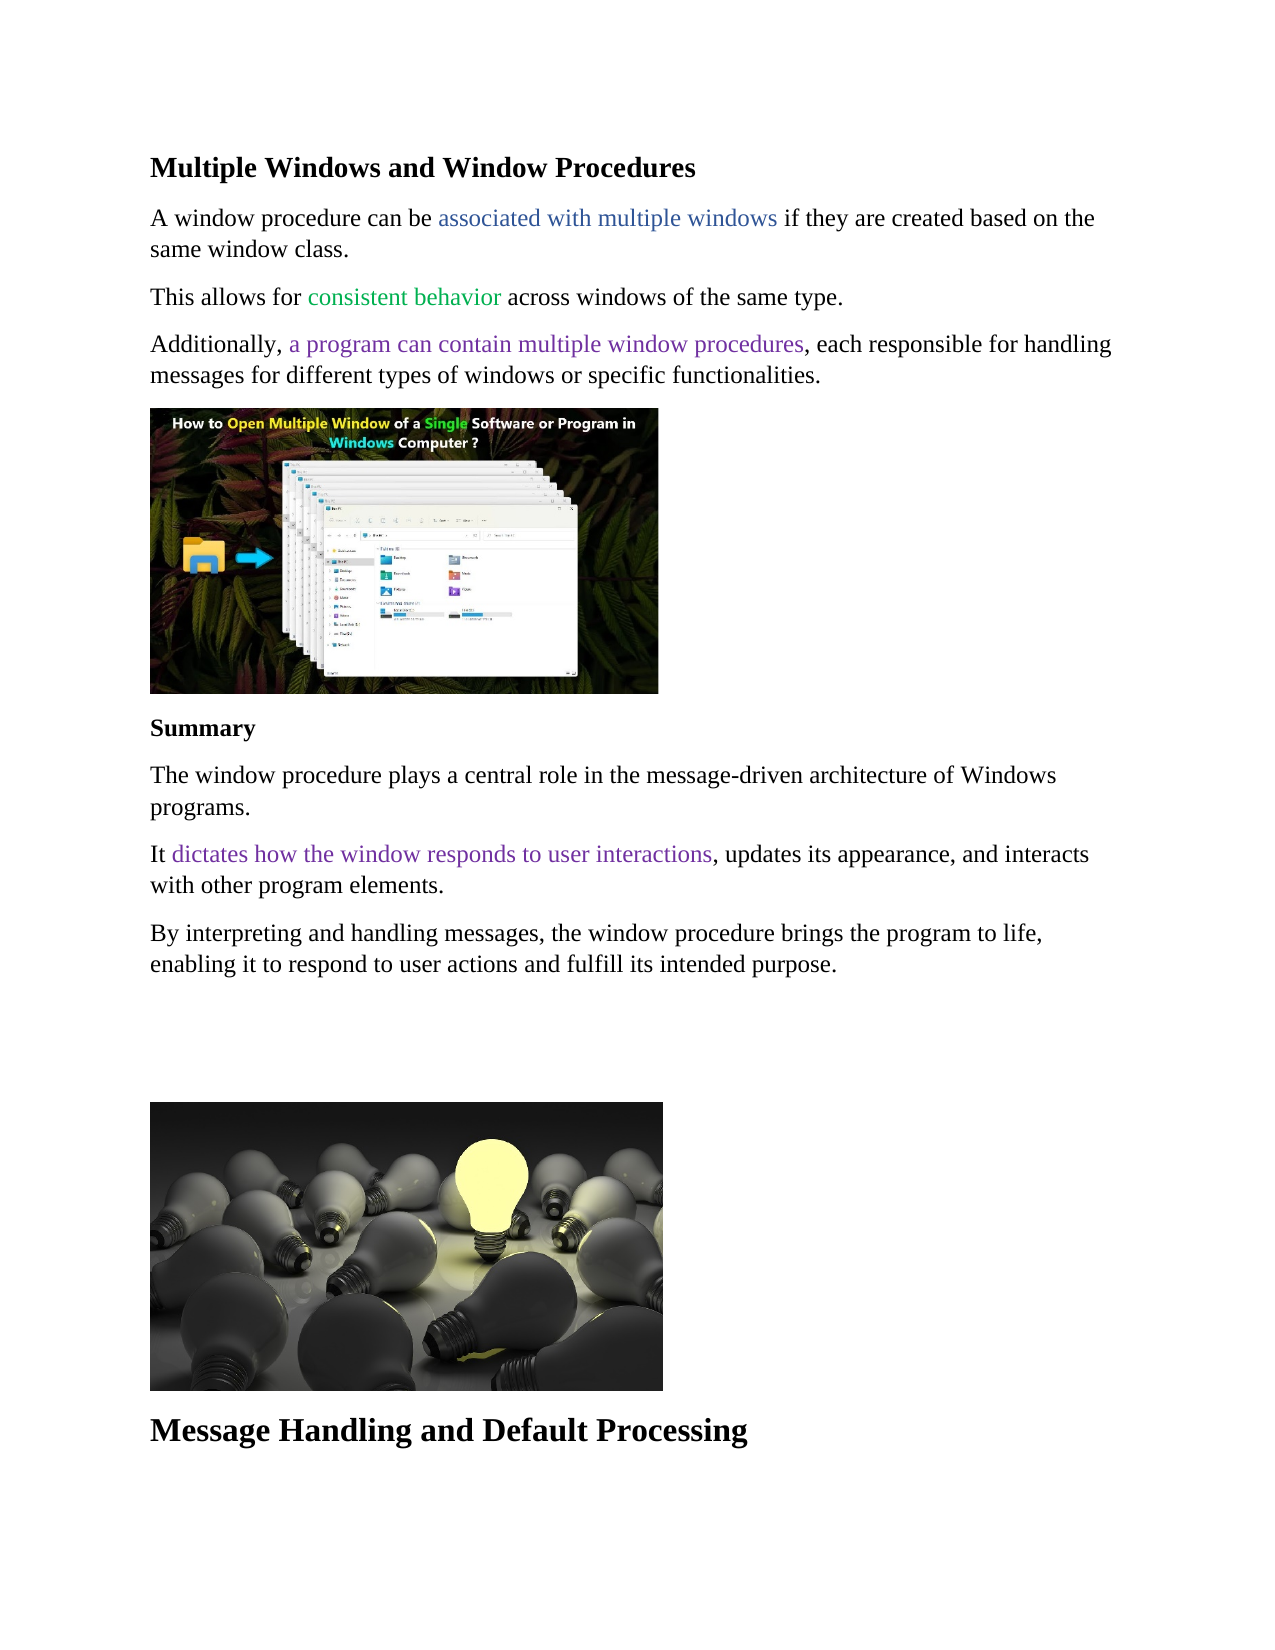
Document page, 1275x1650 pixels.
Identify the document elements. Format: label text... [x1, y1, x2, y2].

text It dictates how the window responds to user interactions, updates its appearance, and interacts with other program elements. [150, 839, 1125, 899]
text This allows for consistent behavior across windows of the same type. [150, 282, 1125, 310]
text Additionally, a program can contain multiple window procedures, each responsible for handling messages for different types of windows or specific functionalities. [150, 329, 1125, 389]
picture [150, 408, 659, 694]
text Multiple Windows and Window Procedures [150, 150, 1125, 183]
text A window procedure can be associated with multiple windows if they are created based on the same window class. [150, 203, 1125, 263]
text By interpreting and handling messages, the window procedure brings the program to life, enabling it to respond to user actions and fulfill its intended purpose. [150, 918, 1125, 978]
text The window procedure plays a central role in the message-driven architecture of Windows programs. [150, 761, 1125, 820]
text Message Handling and Default Processing [150, 1410, 1125, 1448]
picture [150, 1102, 663, 1391]
text Summary [150, 713, 1125, 742]
